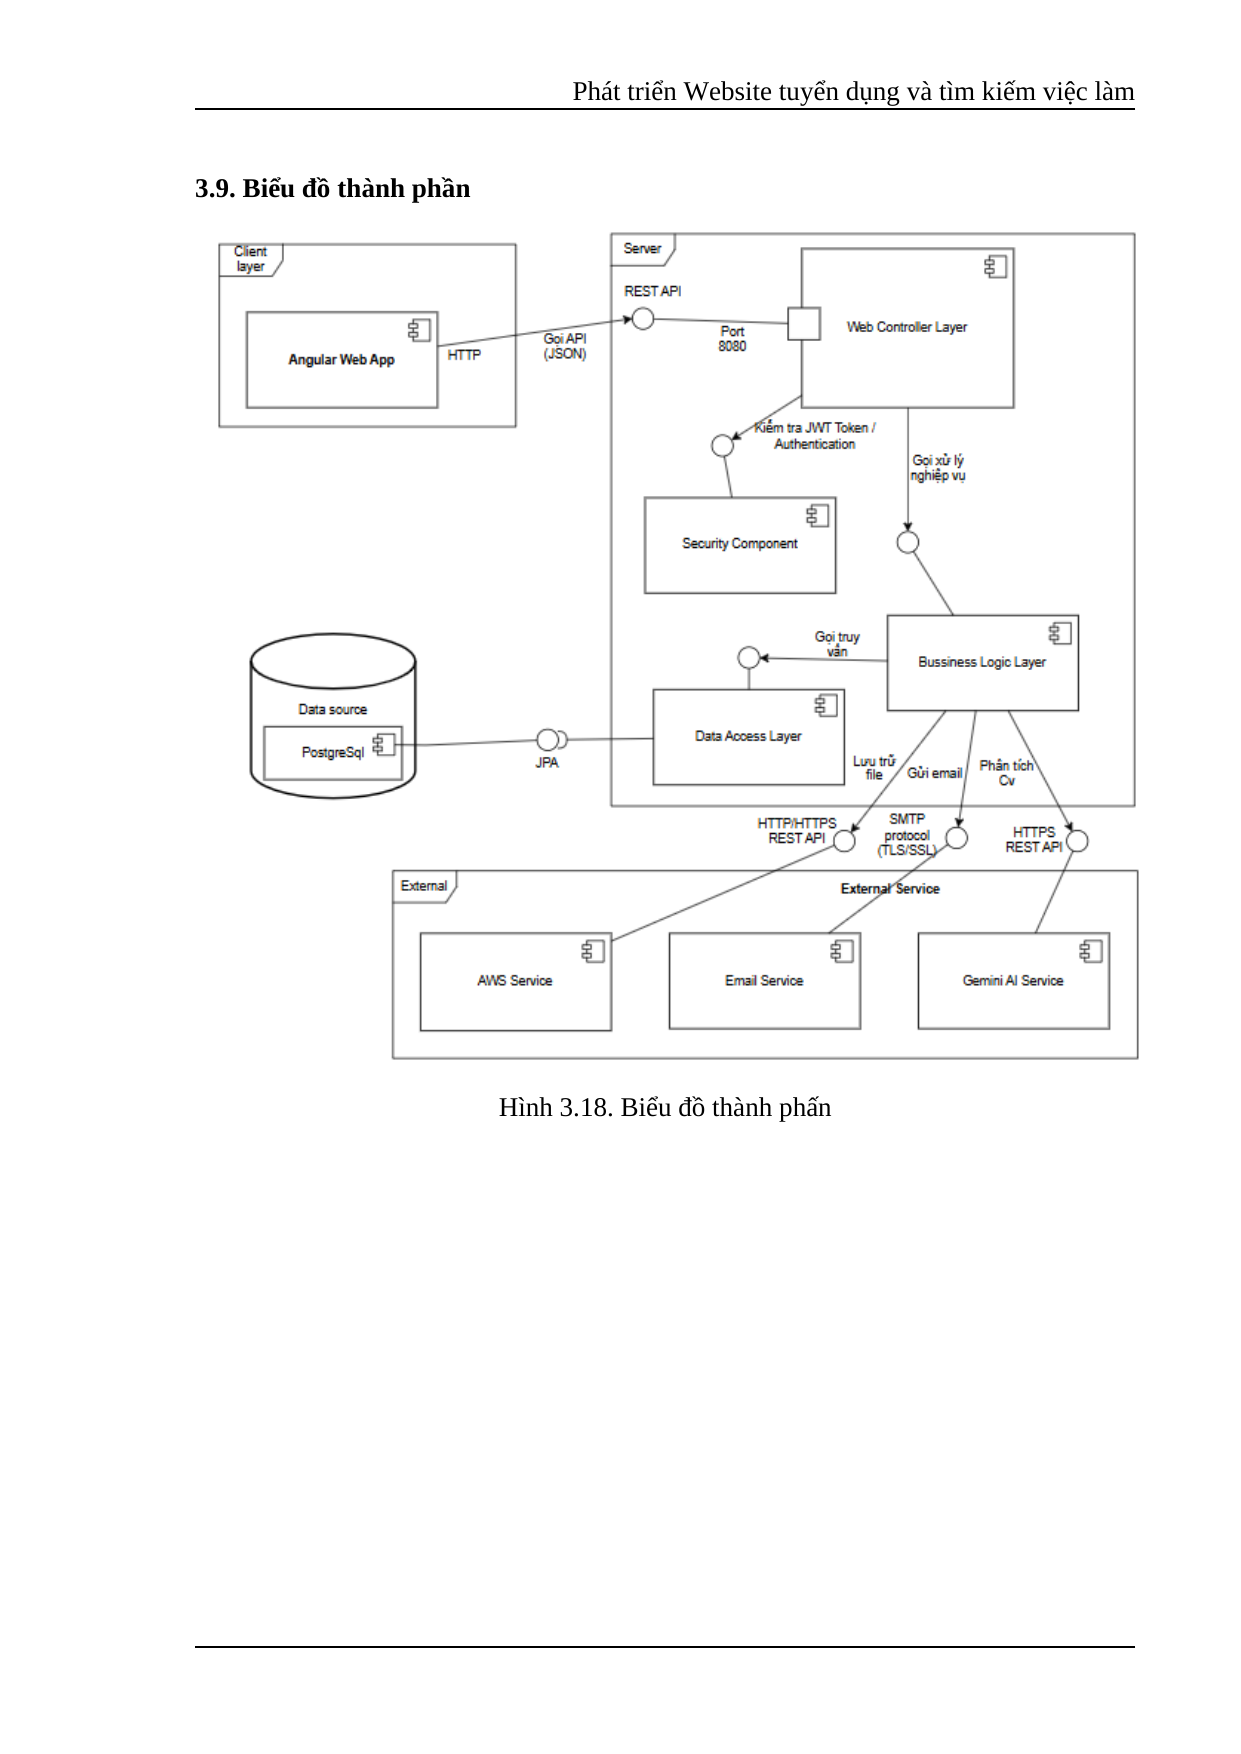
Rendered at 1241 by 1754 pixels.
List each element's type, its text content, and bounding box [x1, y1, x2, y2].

text Hình 3.18. Biểu đồ thành phấn [195, 1091, 1135, 1122]
picture [195, 209, 1158, 1085]
subtitle 3.9. Biểu đồ thành phần [195, 172, 1135, 203]
